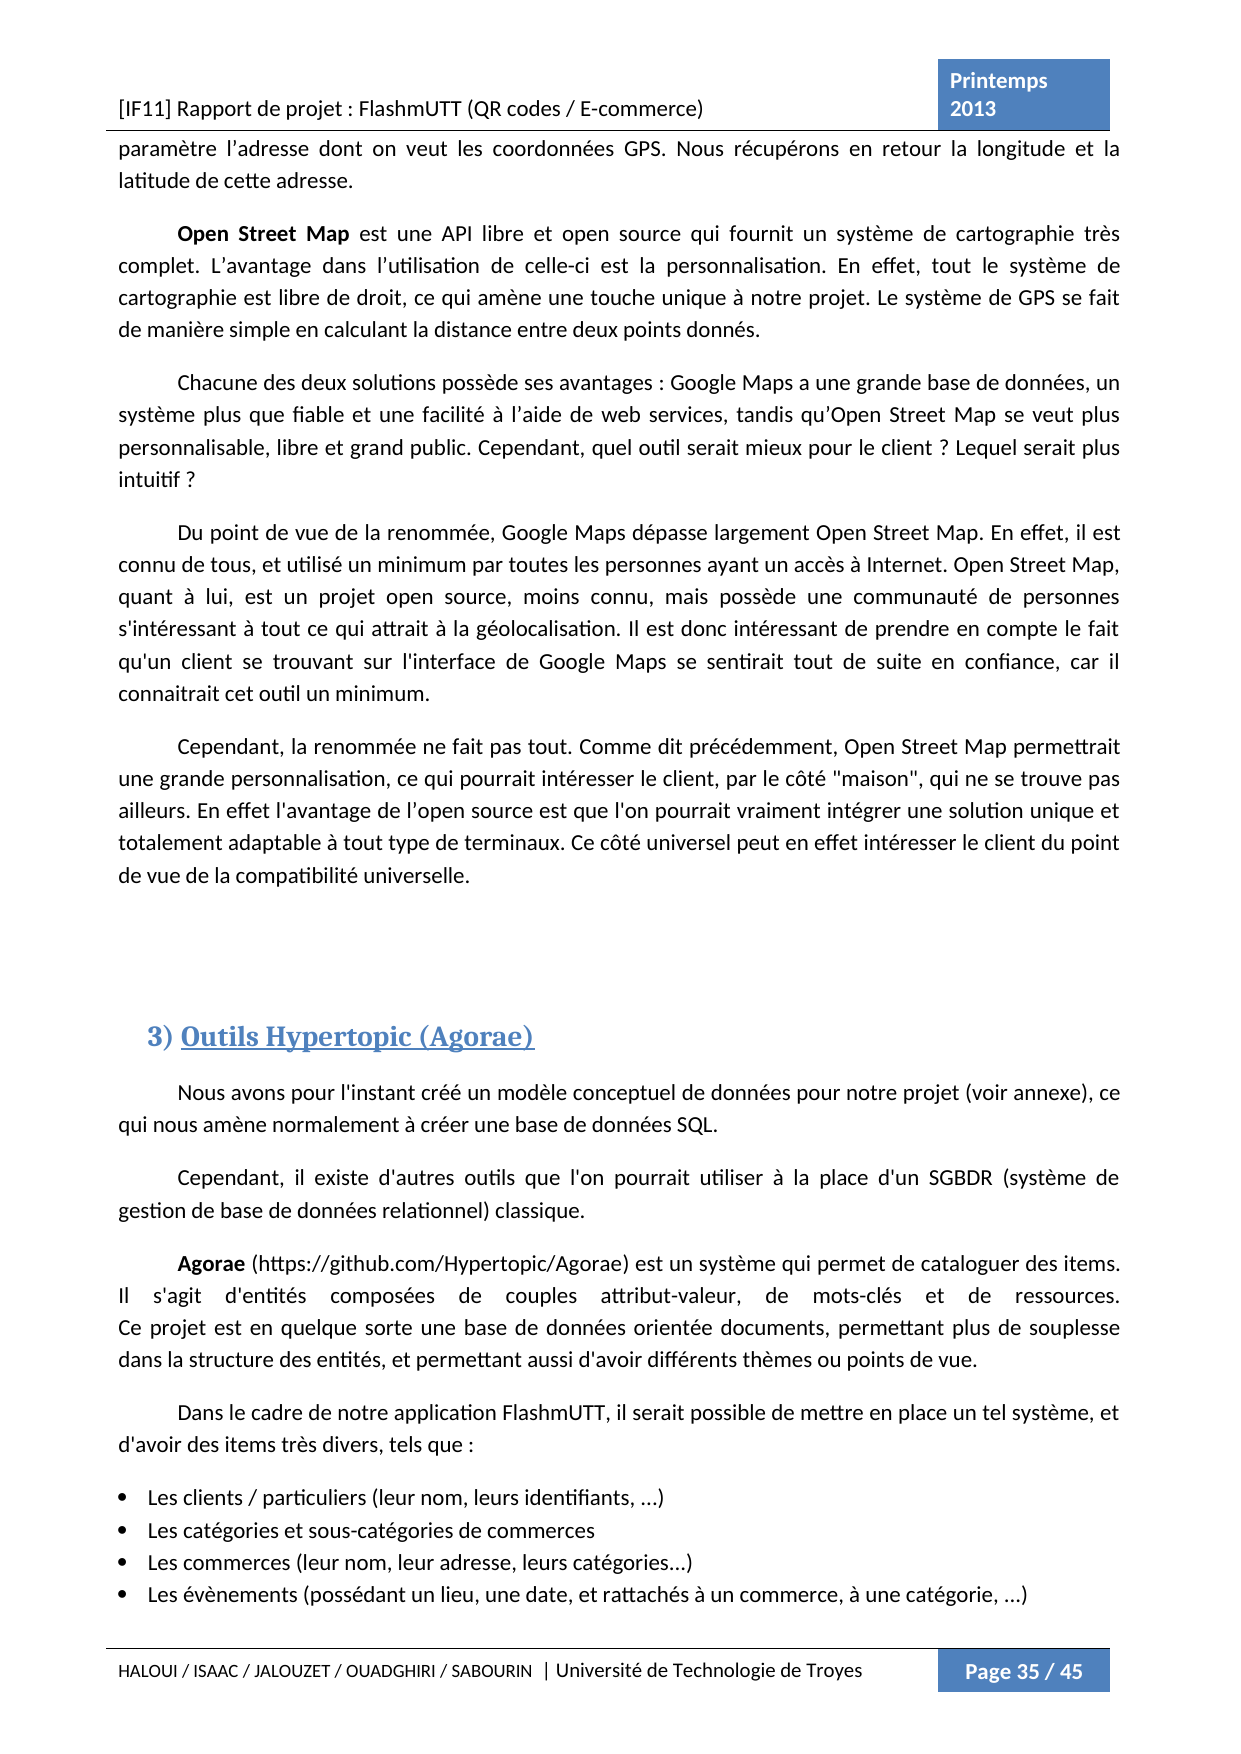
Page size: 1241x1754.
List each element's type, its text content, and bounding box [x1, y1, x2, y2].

text Chacune des deux solutions possède ses avantages : Google Maps a une grande base de données, un système plus que fiable et une facilité à l’aide de web services, tandis qu’Open Street Map se veut plus personnalisable, libre et grand public. Cependant, quel outil serait mieux pour le client ? Lequel serait plus intuitif ? [118, 368, 1122, 493]
text Dans le cadre de notre application FlashmUTT, il serait possible de mettre en place un tel système, et d'avoir des items très divers, tels que : [118, 1398, 1122, 1458]
list Les catégories et sous-catégories de commerces [118, 1516, 1122, 1544]
list Les clients / particuliers (leur nom, leurs identifiants, ...) [118, 1483, 1122, 1512]
text Du point de vue de la renommée, Google Maps dépasse largement Open Street Map. En effet, il est connu de tous, et utilisé un minimum par toutes les personnes ayant un accès à Internet. Open Street Map, quant à lui, est un projet open source, moins connu, mais possède une communauté de personnes s'intéressant à tout ce qui attrait à la géolocalisation. Il est donc intéressant de prendre en compte le fait qu'un client se trouvant sur l'interface de Google Maps se sentirait tout de suite en confiance, car il connaitrait cet outil un minimum. [118, 518, 1122, 707]
subtitle Outils Hypertopic (Agorae) [148, 1020, 1122, 1053]
text Cependant, la renommée ne fait pas tout. Comme dit précédemment, Open Street Map permettrait une grande personnalisation, ce qui pourrait intéresser le client, par le côté "maison", qui ne se trouve pas ailleurs. En effet l'avantage de l’open source est que l'on pourrait vraiment intégrer une solution unique et totalement adaptable à tout type de terminaux. Ce côté universel peut en effet intéresser le client du point de vue de la compatibilité universelle. [118, 732, 1122, 889]
text Cependant, il existe d'autres outils que l'on pourrait utiliser à la place d'un SGBDR (système de gestion de base de données relationnel) classique. [118, 1163, 1122, 1224]
text Agorae (https://github.com/Hypertopic/Agorae) est un système qui permet de cataloguer des items. Il s'agit d'entités composées de couples attribut-valeur, de mots-clés et de ressources. Ce projet est en quelque sorte une base de données orientée documents, permettant plus de souplesse dans la structure des entités, et permettant aussi d'avoir différents thèmes ou points de vue. [118, 1249, 1122, 1373]
text Open Street Map est une API libre et open source qui fournit un système de cartographie très complet. L’avantage dans l’utilisation de celle-ci est la personnalisation. En effet, tout le système de cartographie est libre de droit, ce qui amène une touche unique à notre projet. Le système de GPS se fait de manière simple en calculant la distance entre deux points donnés. [118, 219, 1122, 343]
text Nous avons pour l'instant créé un modèle conceptuel de données pour notre projet (voir annexe), ce qui nous amène normalement à créer une base de données SQL. [118, 1078, 1122, 1138]
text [118, 134, 1122, 194]
list Les commerces (leur nom, leur adresse, leurs catégories...) [118, 1548, 1122, 1576]
list Les évènements (possédant un lieu, une date, et rattachés à un commerce, à une catégorie, ...) [118, 1580, 1122, 1608]
